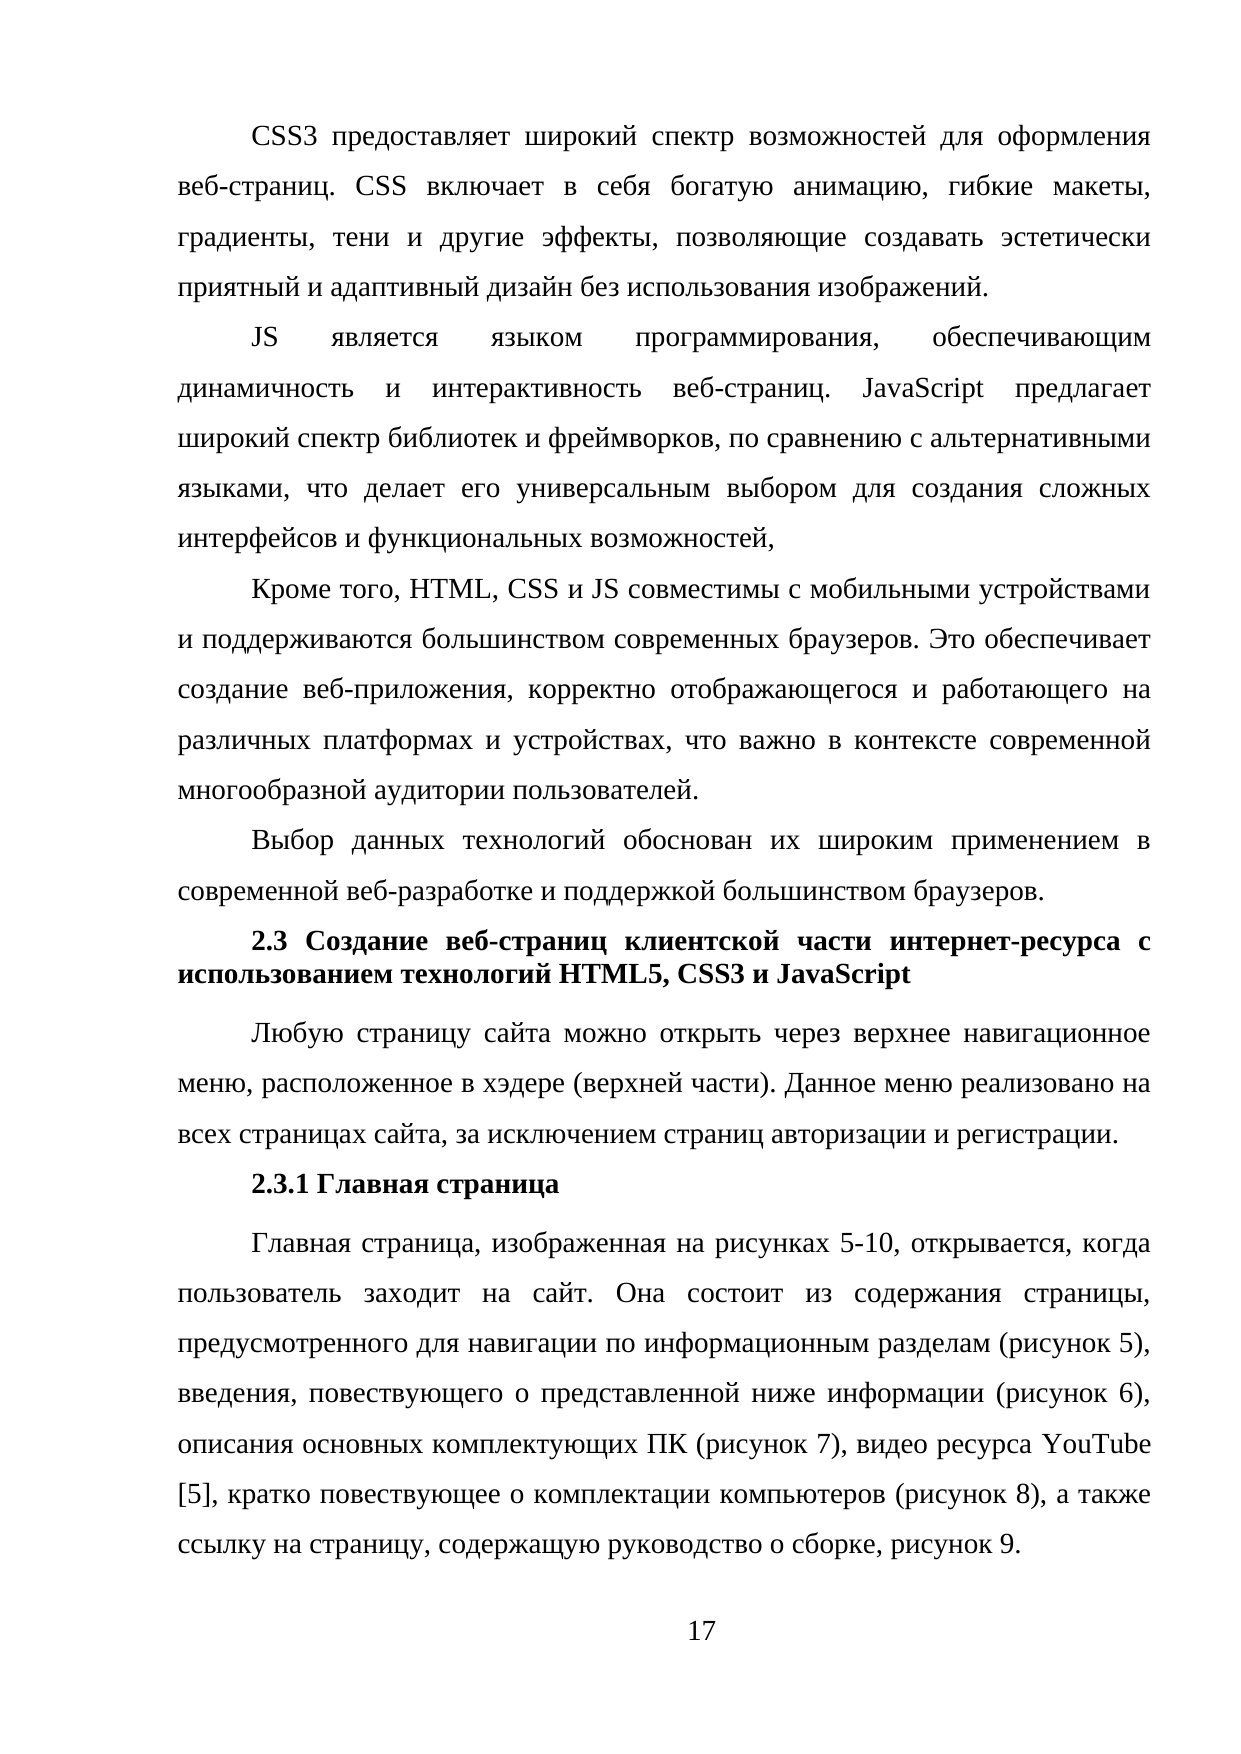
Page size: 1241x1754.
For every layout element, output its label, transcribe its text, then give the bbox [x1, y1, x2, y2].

text CSS3 предоставляет широкий спектр возможностей для оформления веб-страниц. CSS включает в себя богатую анимацию, гибкие макеты, градиенты, тени и другие эффекты, позволяющие создавать эстетически приятный и адаптивный дизайн без использования изображений. [177, 118, 1152, 303]
text Любую страницу сайта можно открыть через верхнее навигационное меню, расположенное в хэдере (верхней части). Данное меню реализовано на всех страницах сайта, за исключением страниц авторизации и регистрации. [177, 1015, 1152, 1149]
text JS является языком программирования, обеспечивающим динамичность и интерактивность веб-страниц. JavaScript предлагает широкий спектр библиотек и фреймворков, по сравнению с альтернативными языками, что делает его универсальным выбором для создания сложных интерфейсов и функциональных возможностей, [177, 319, 1152, 554]
text Кроме того, HTML, CSS и JS совместимы с мобильными устройствами и поддерживаются большинством современных браузеров. Это обеспечивает создание веб-приложения, корректно отображающегося и работающего на различных платформах и устройствах, что важно в контексте современной многообразной аудитории пользователей. [177, 571, 1152, 806]
text Главная страница, изображенная на рисунках 5-10, открывается, когда пользователь заходит на сайт. Она состоит из содержания страницы, предусмотренного для навигации по информационным разделам (рисунок 5), введения, повествующего о представленной ниже информации (рисунок 6), описания основных комплектующих ПК (рисунок 7), видео ресурса YouTube [5], кратко повествующее о комплектации компьютеров (рисунок 8), а также ссылку на страницу, содержащую руководство о сборке, рисунок 9. [177, 1225, 1152, 1560]
subtitle 2.3 Создание веб-страниц клиентской части интернет-ресурса с использованием технологий HTML5, CSS3 и JavaScript [177, 923, 1152, 990]
subtitle 2.3.1 Главная страница [177, 1166, 1152, 1200]
text Выбор данных технологий обоснован их широким применением в современной веб-разработке и поддержкой большинством браузеров. [177, 822, 1152, 906]
